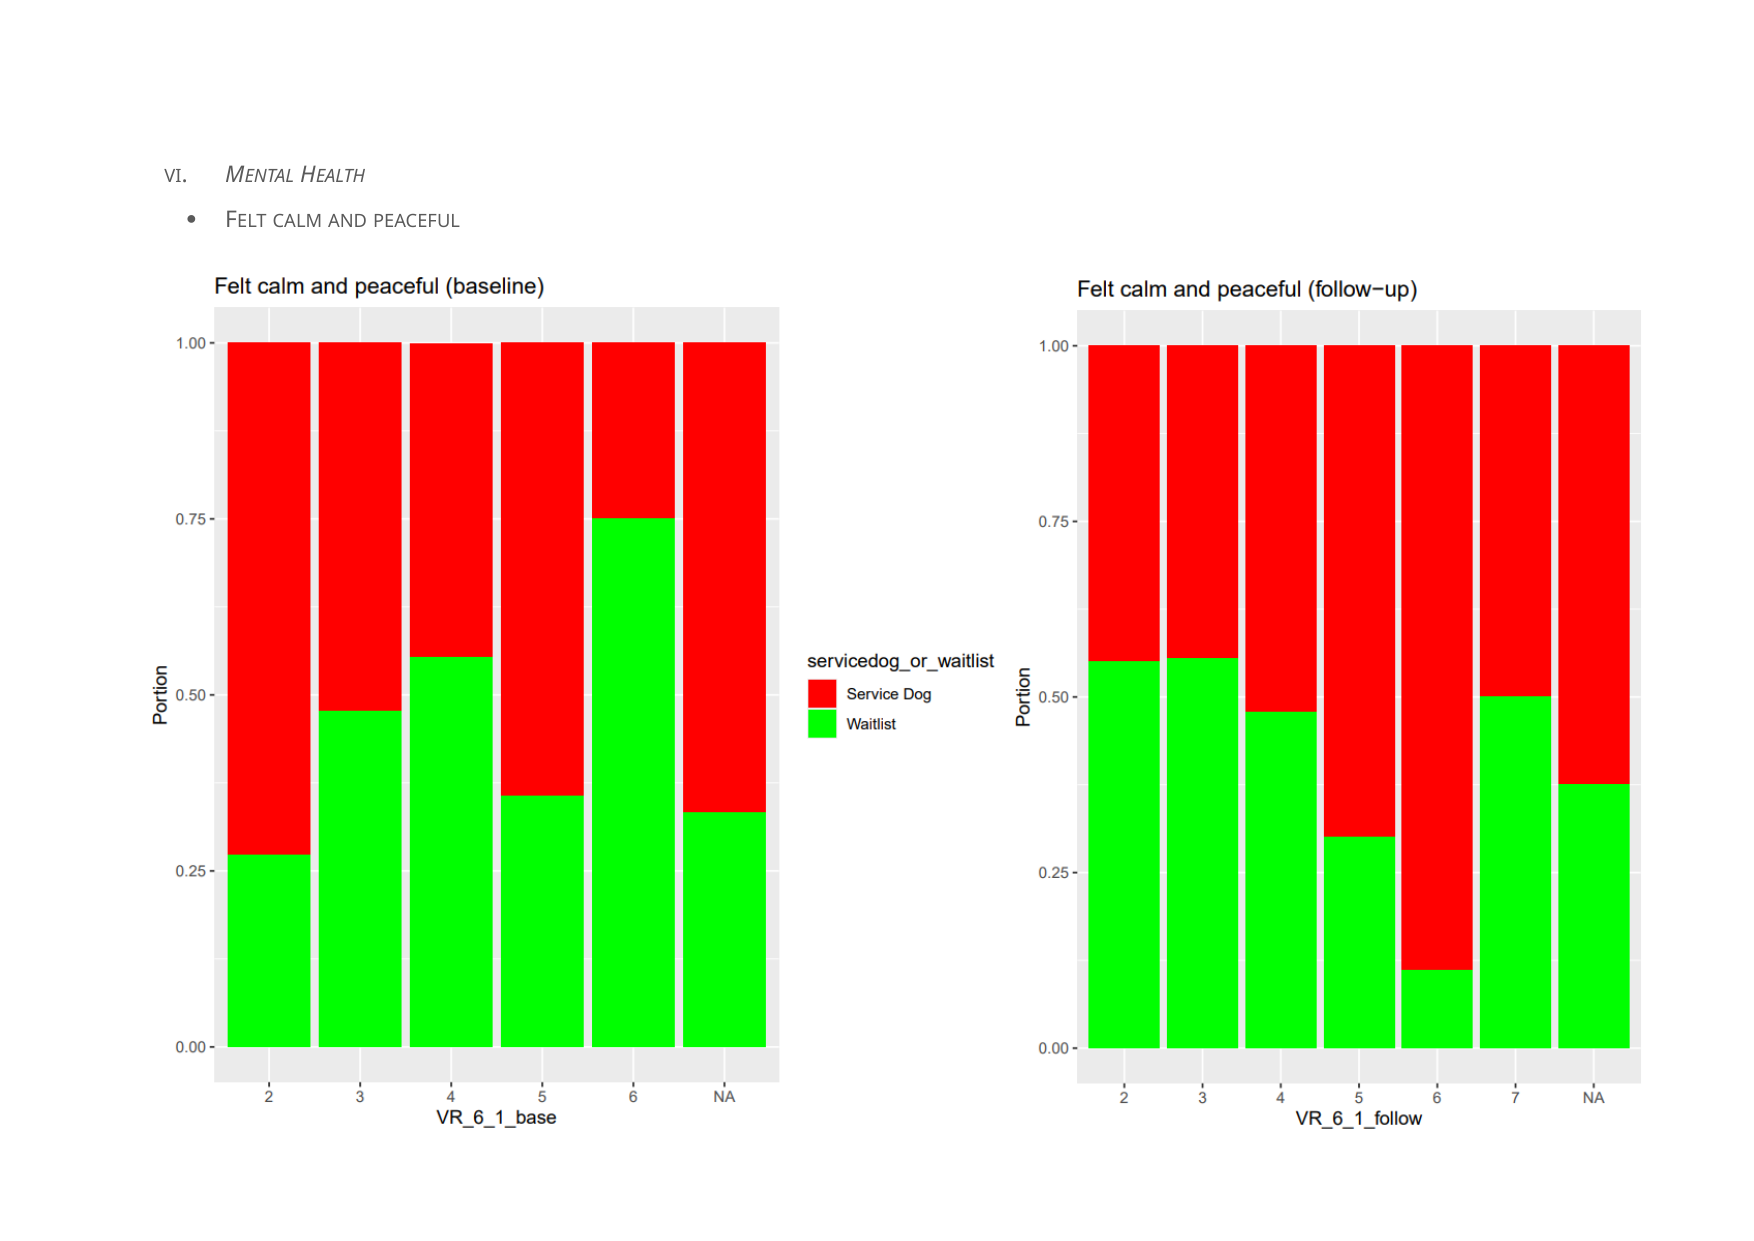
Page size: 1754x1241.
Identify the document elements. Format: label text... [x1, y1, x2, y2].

picture [149, 275, 1004, 1131]
subtitle Mental Health [187, 158, 1604, 189]
subtitle Felt calm and peaceful [187, 203, 1604, 234]
picture [1012, 276, 1655, 1132]
